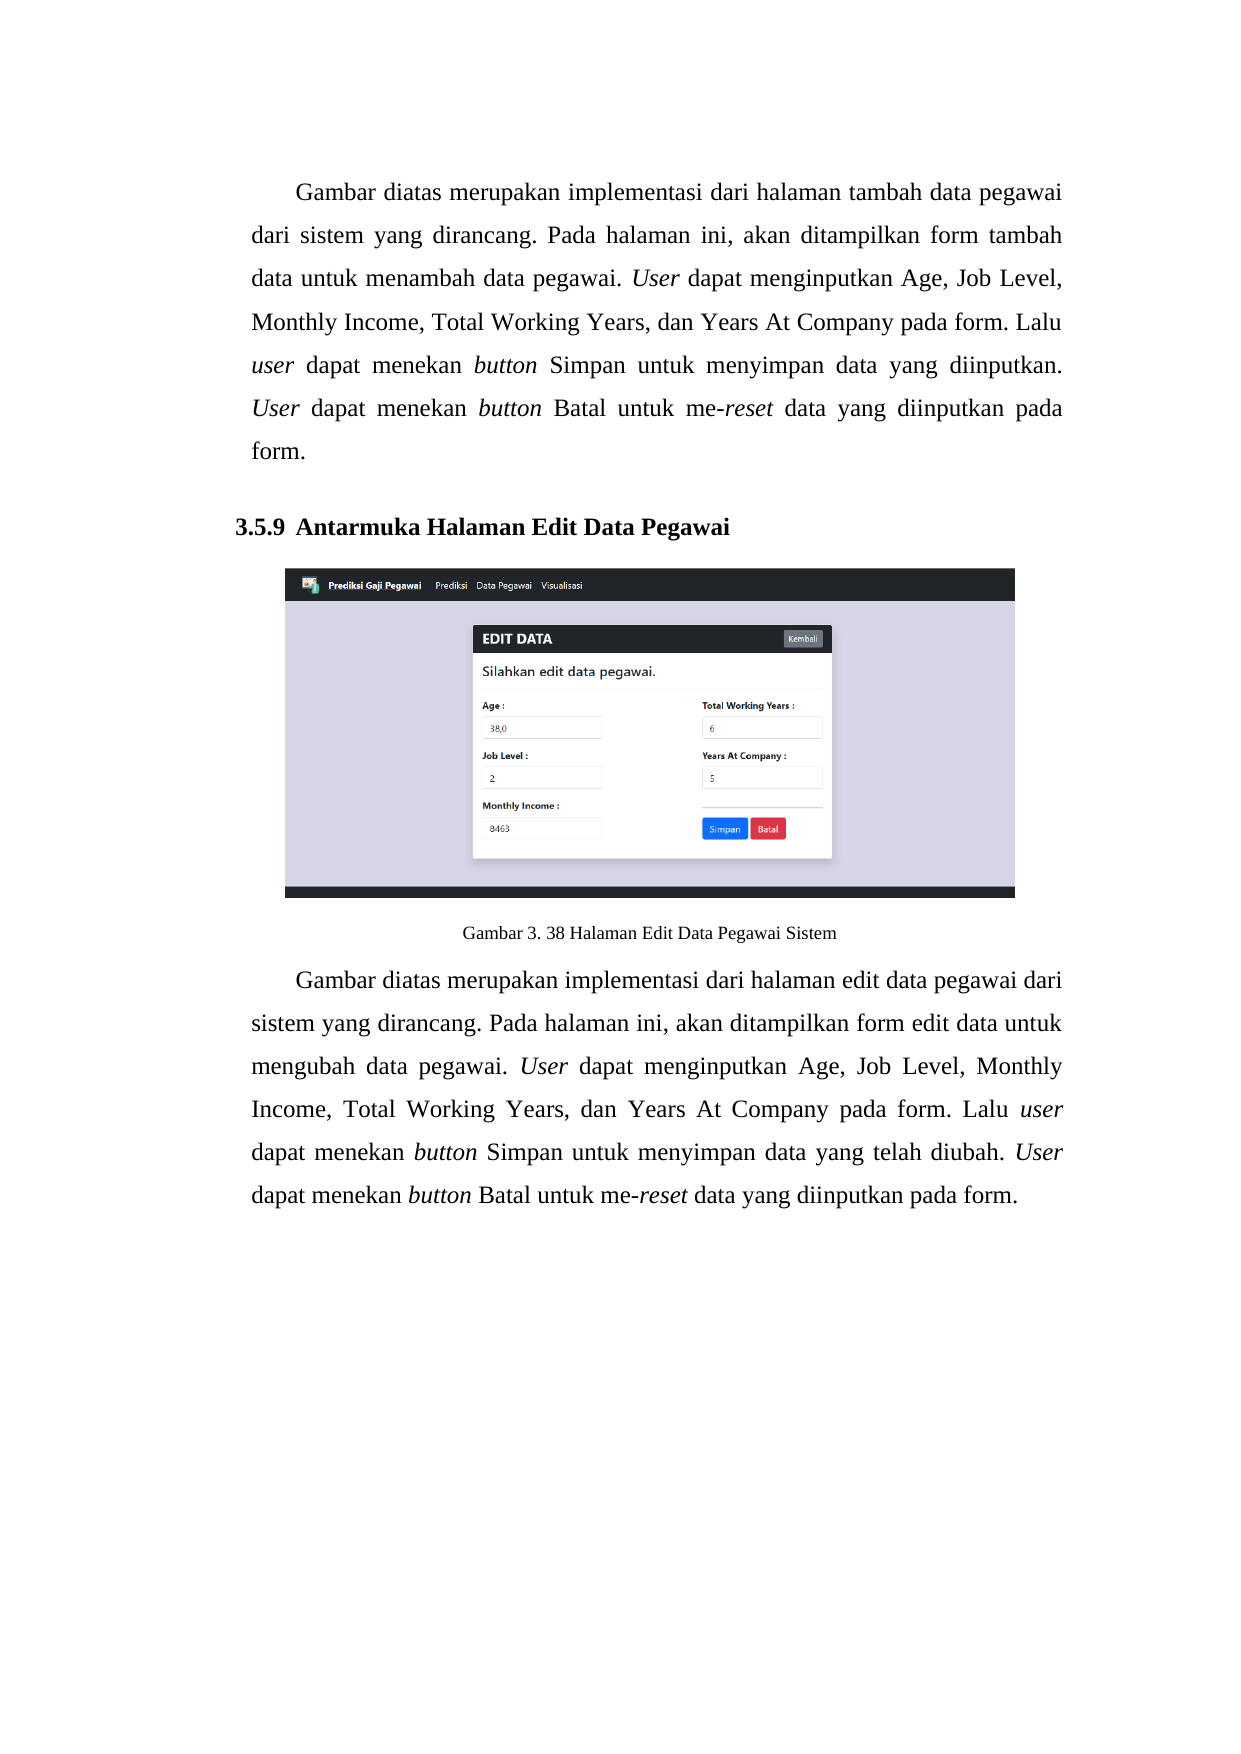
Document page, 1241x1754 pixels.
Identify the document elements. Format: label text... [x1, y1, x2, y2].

subtitle Antarmuka Halaman Edit Data Pegawai [235, 512, 1063, 541]
text Gambar 3. 38 Halaman Edit Data Pegawai Sistem [236, 922, 1063, 944]
text Gambar diatas merupakan implementasi dari halaman tambah data pegawai dari sistem yang dirancang. Pada halaman ini, akan ditampilkan form tambah data untuk menambah data pegawai. User dapat menginputkan Age, Job Level, Monthly Income, Total Working Years, dan Years At Company pada form. Lalu user dapat menekan button Simpan untuk menyimpan data yang diinputkan. User dapat menekan button Batal untuk me-reset data yang diinputkan pada form. [251, 177, 1063, 465]
text Gambar diatas merupakan implementasi dari halaman edit data pegawai dari sistem yang dirancang. Pada halaman ini, akan ditampilkan form edit data untuk mengubah data pegawai. User dapat menginputkan Age, Job Level, Monthly Income, Total Working Years, dan Years At Company pada form. Lalu user dapat menekan button Simpan untuk menyimpan data yang telah diubah. User dapat menekan button Batal untuk me-reset data yang diinputkan pada form. [251, 965, 1063, 1209]
picture [285, 568, 1015, 898]
